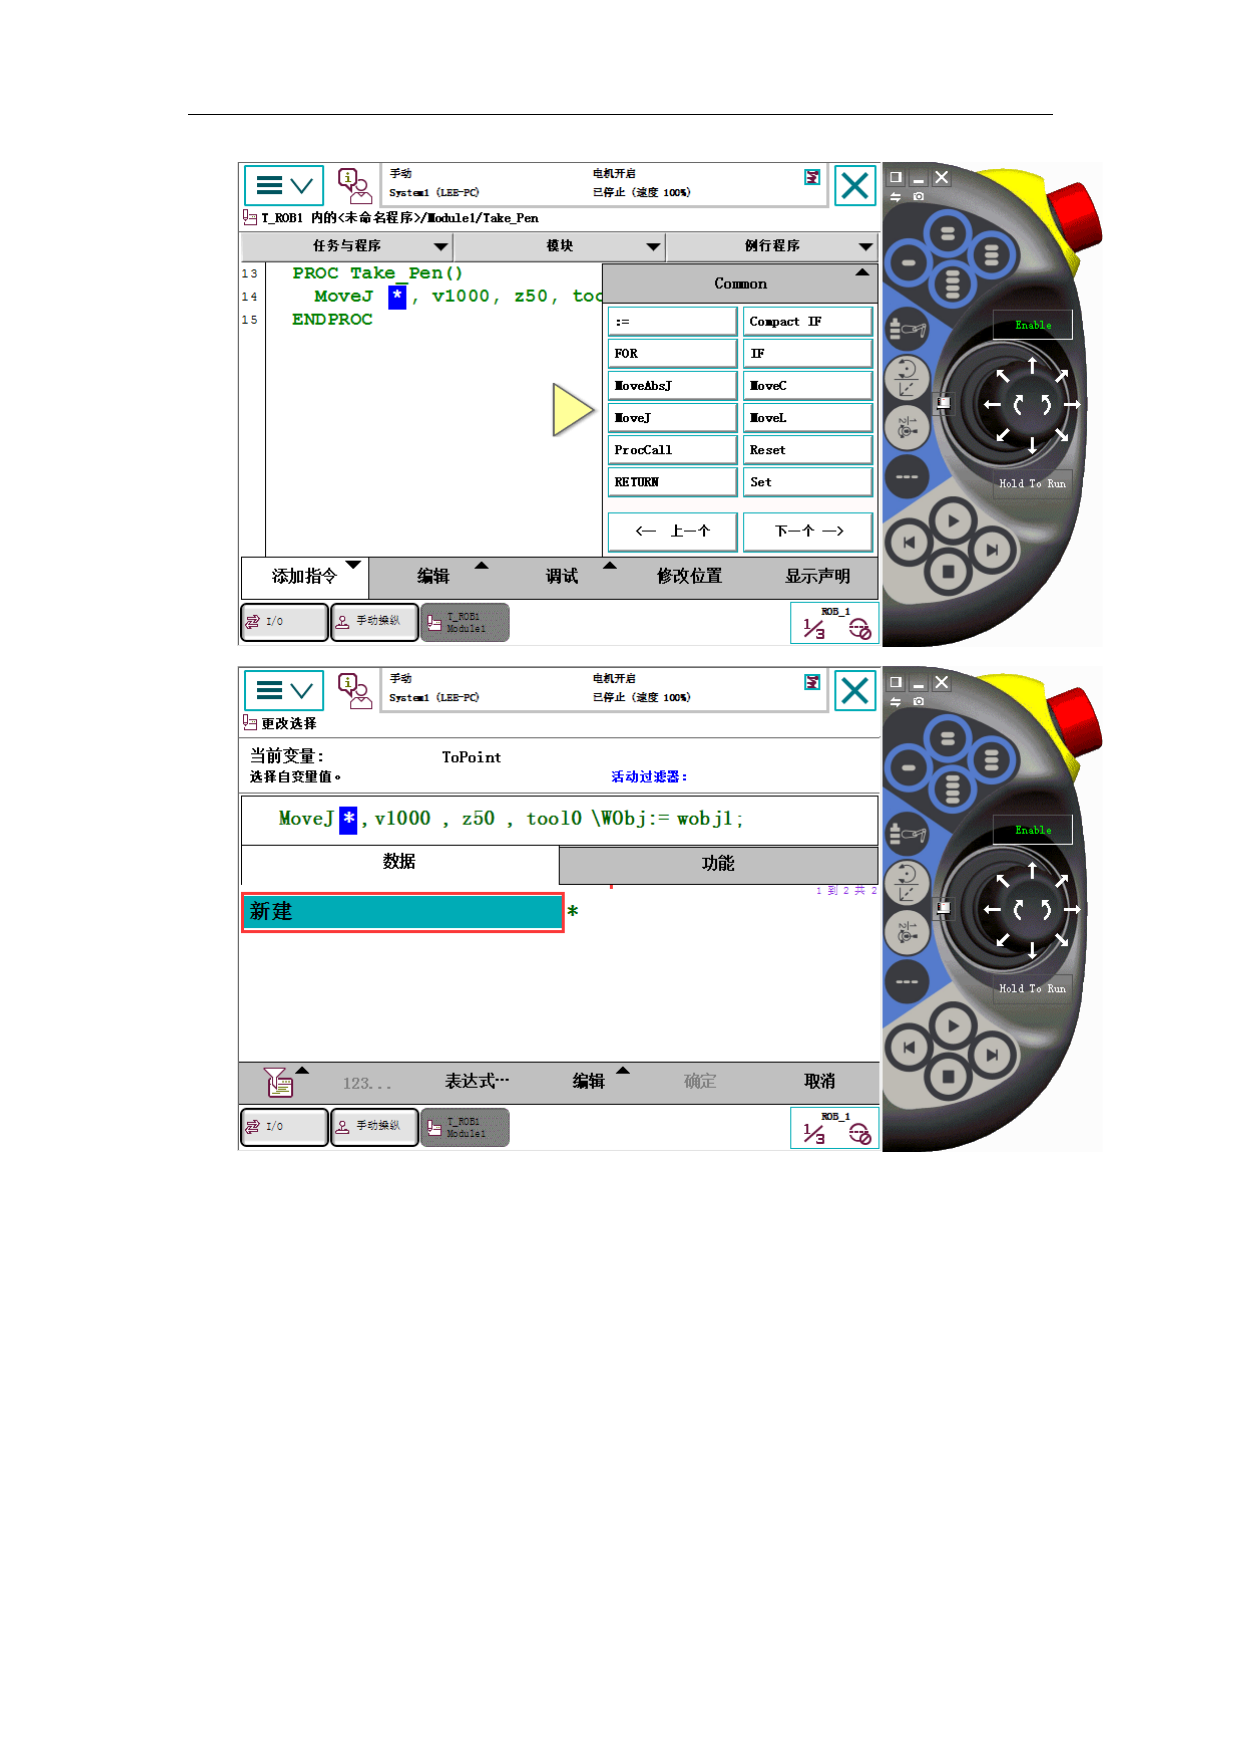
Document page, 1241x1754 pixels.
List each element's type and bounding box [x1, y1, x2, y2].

picture [237, 162, 1103, 647]
picture [237, 666, 1103, 1152]
